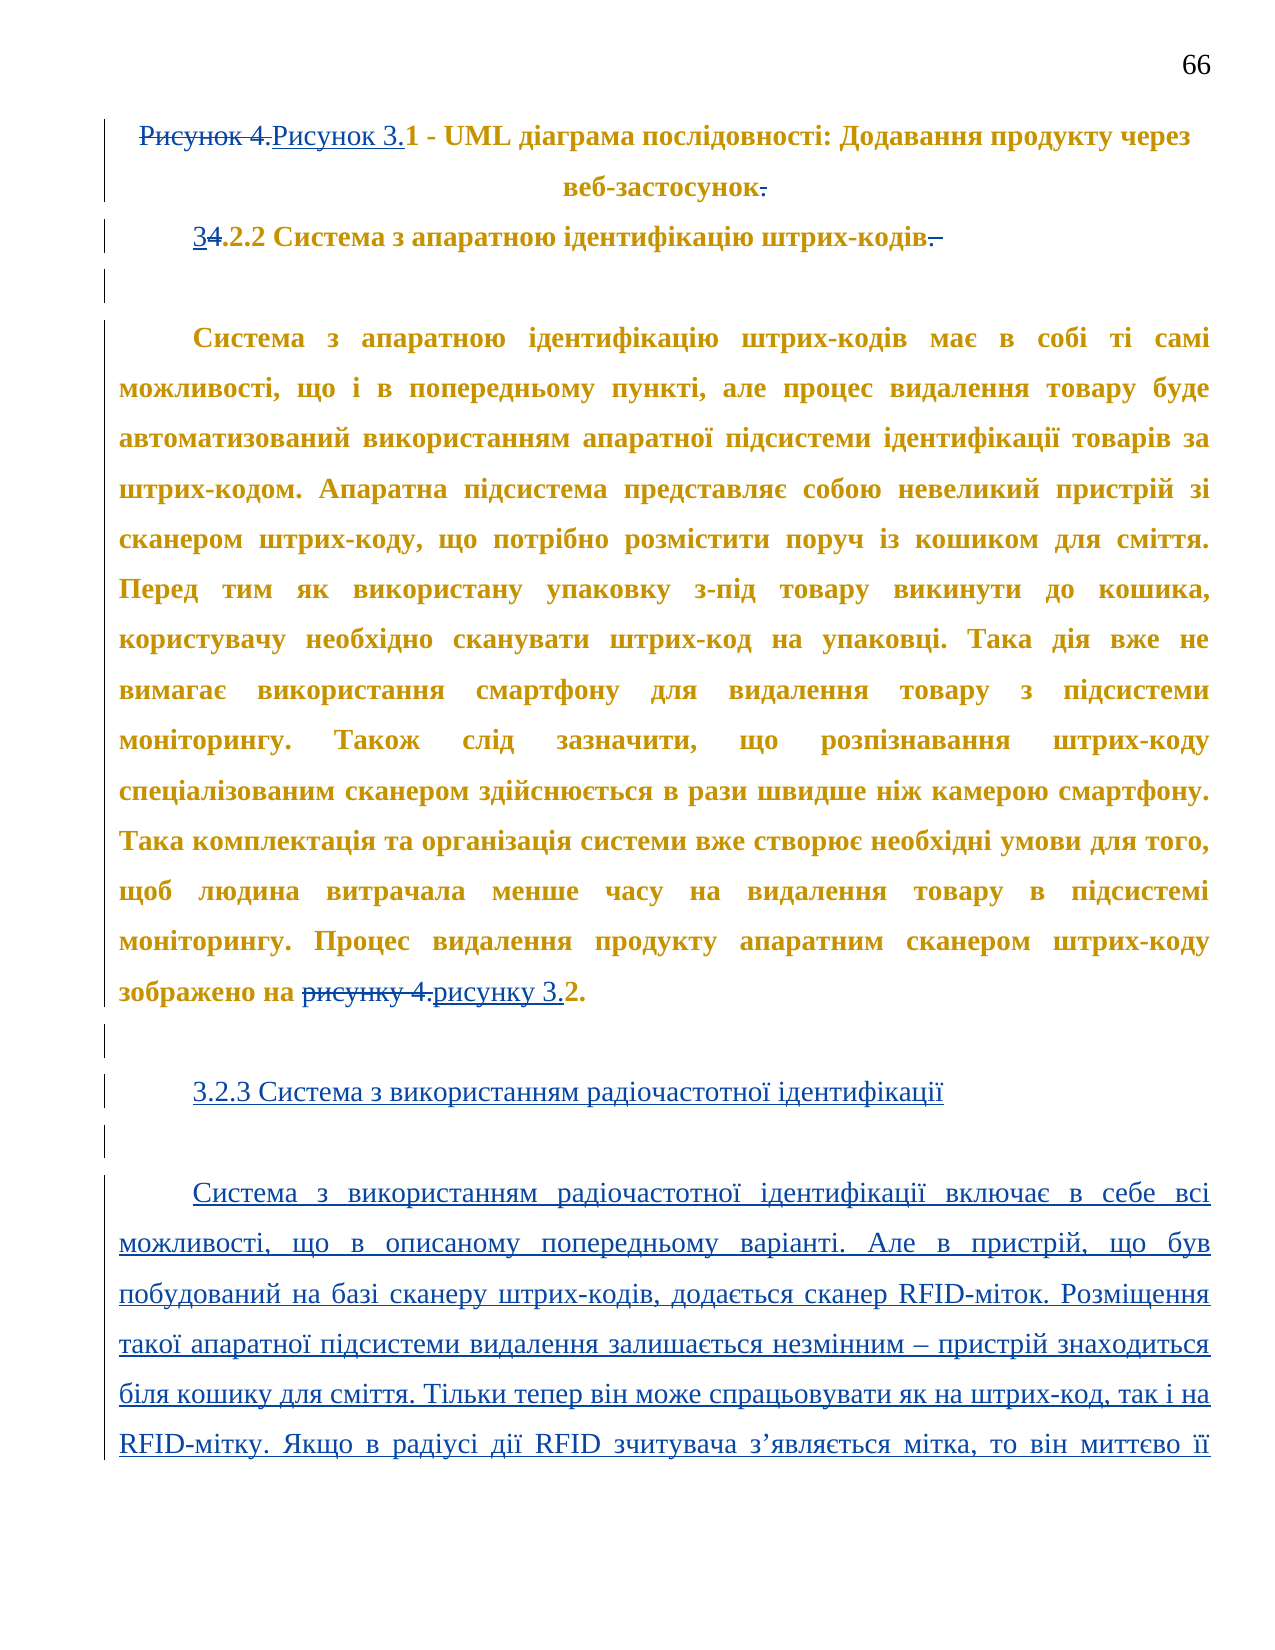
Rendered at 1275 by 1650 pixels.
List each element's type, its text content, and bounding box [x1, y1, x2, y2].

text Система з апаратною ідентифікацію штрих-кодів має в собі ті самі можливості, що і в попередньому пункті, але процес видалення товару буде автоматизований використанням апаратної підсистеми ідентифікації товарів за штрих-кодом. Апаратна підсистема представляє собою невеликий пристрій зі сканером штрих-коду, що потрібно розмістити поруч із кошиком для сміття. Перед тим як використану упаковку з-під товару викинути до кошика, користувачу необхідно сканувати штрих-код на упаковці. Така дія вже не вимагає використання смартфону для видалення товару з підсистеми моніторингу. Також слід зазначити, що розпізнавання штрих-коду спеціалізованим сканером здійснюється в рази швидше ніж камерою смартфону. Така комплектація та організація системи вже створює необхідні умови для того, щоб людина витрачала менше часу на видалення товару в підсистемі моніторингу. Процес видалення продукту апаратним сканером штрих-коду зображено на 2. [118, 320, 1211, 1007]
text 1 - UML діаграма послідовності: Додавання продукту через веб-застосунок [118, 118, 1211, 202]
subtitle .2.2 Система з апаратною ідентифікацію штрих-кодів [118, 219, 1211, 253]
